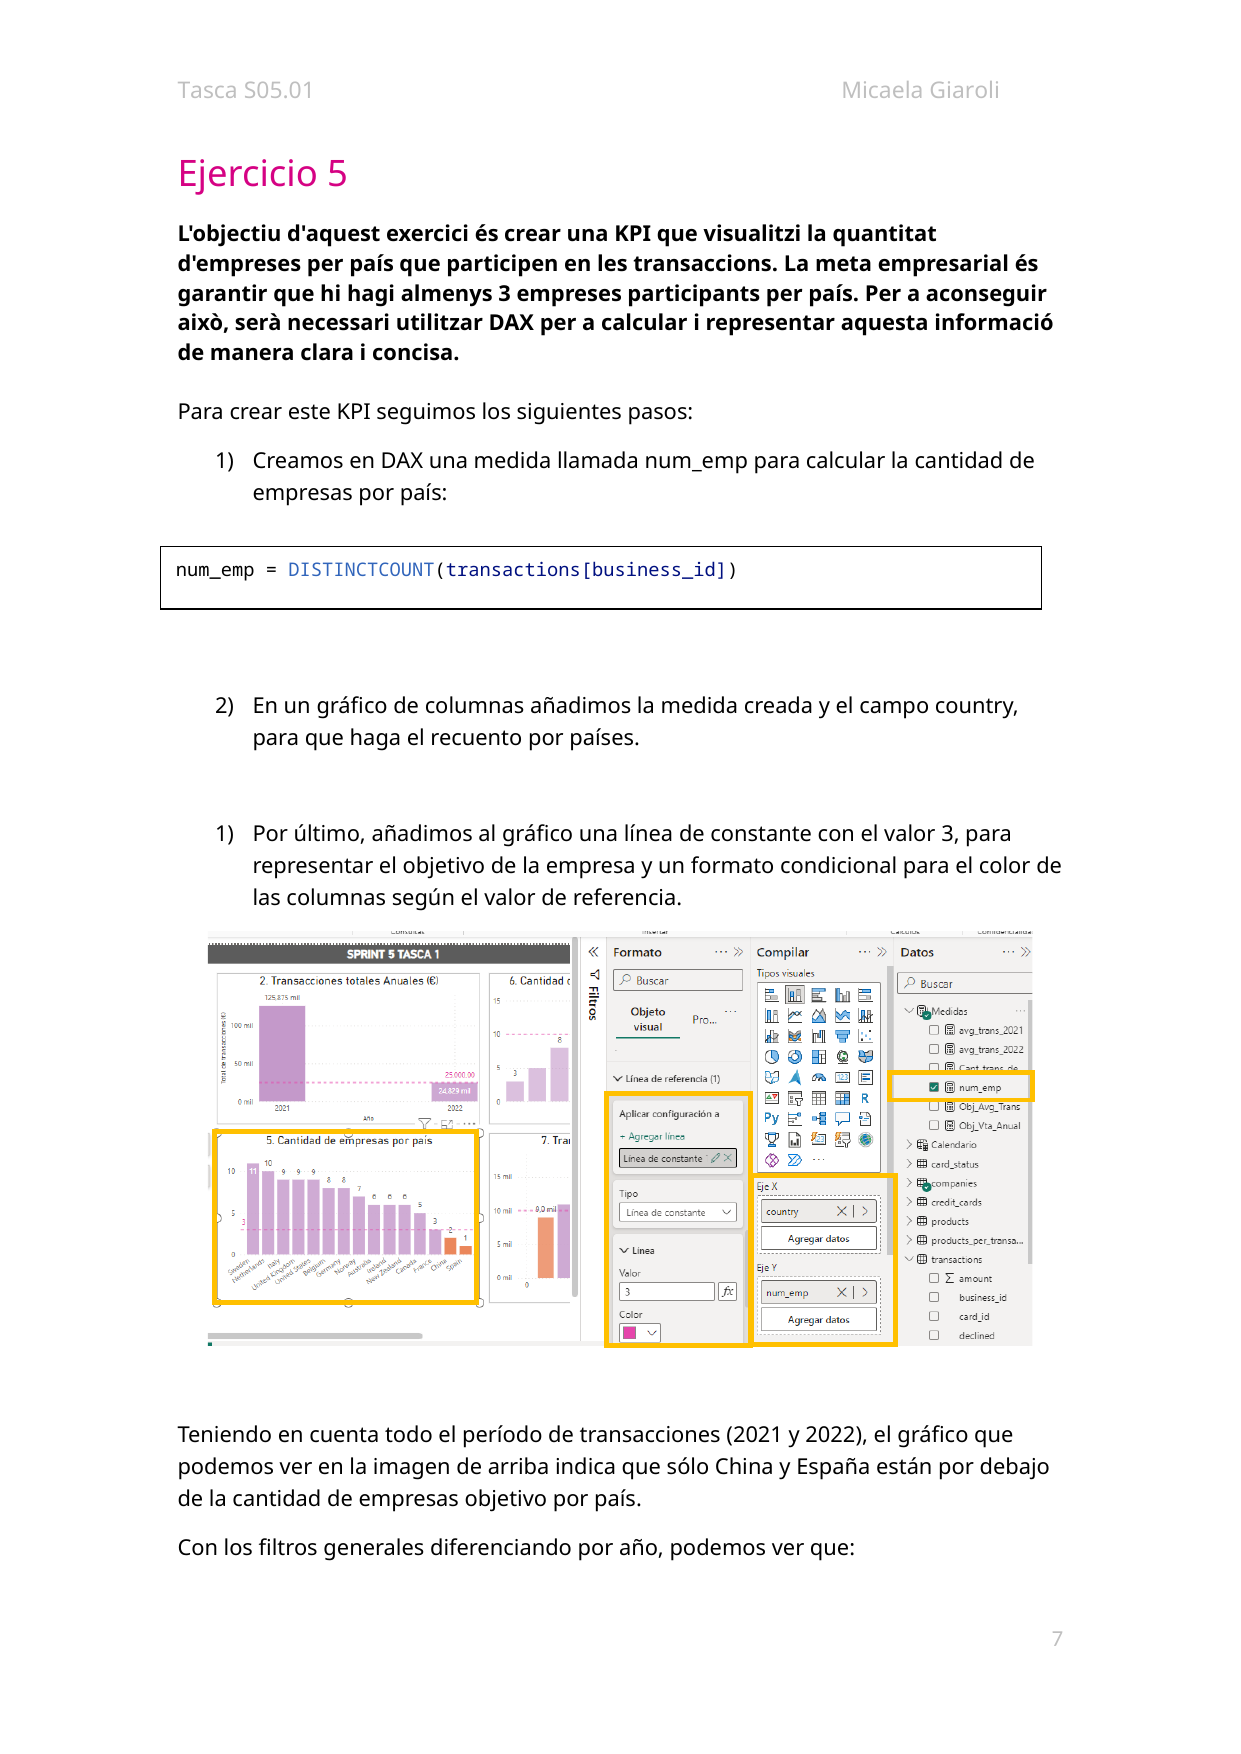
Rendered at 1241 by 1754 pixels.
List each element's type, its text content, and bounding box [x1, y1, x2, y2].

text Teniendo en cuenta todo el período de transacciones (2021 y 2022), el gráfico que podemos ver en la imagen de arriba indica que sólo China y España están por debajo de la cantidad de empresas objetivo por país. [177, 1418, 1063, 1512]
text Para crear este KPI seguimos los siguientes pasos: [177, 396, 1063, 426]
list Creamos en DAX una medida llamada num_emp para calcular la cantidad de empresas por país: [215, 445, 1063, 507]
list Por último, añadimos al gráfico una línea de constante con el valor 3, para representar el objetivo de la empresa y un formato condicional para el color de las columnas según el valor de referencia. [215, 818, 1063, 912]
picture [754, 1178, 893, 1342]
picture [892, 1075, 1030, 1098]
text Ejercicio 5 [177, 148, 1063, 197]
picture [609, 1096, 748, 1343]
picture [207, 931, 1033, 1346]
text Con los filtros generales diferenciando por año, podemos ver que: [177, 1531, 1063, 1561]
subtitle L'objectiu d'aquest exercici és crear una KPI que visualitzi la quantitat d'empreses per país que participen en les transaccions. La meta empresarial és garantir que hi hagi almenys 3 empreses participants per país. Per a aconseguir això, serà necessari utilitzar DAX per a calcular i representar aquesta informació de manera clara i concisa. [177, 218, 1063, 367]
list En un gráfico de columnas añadimos la medida creada y el campo country, para que haga el recuento por países. [215, 690, 1063, 752]
